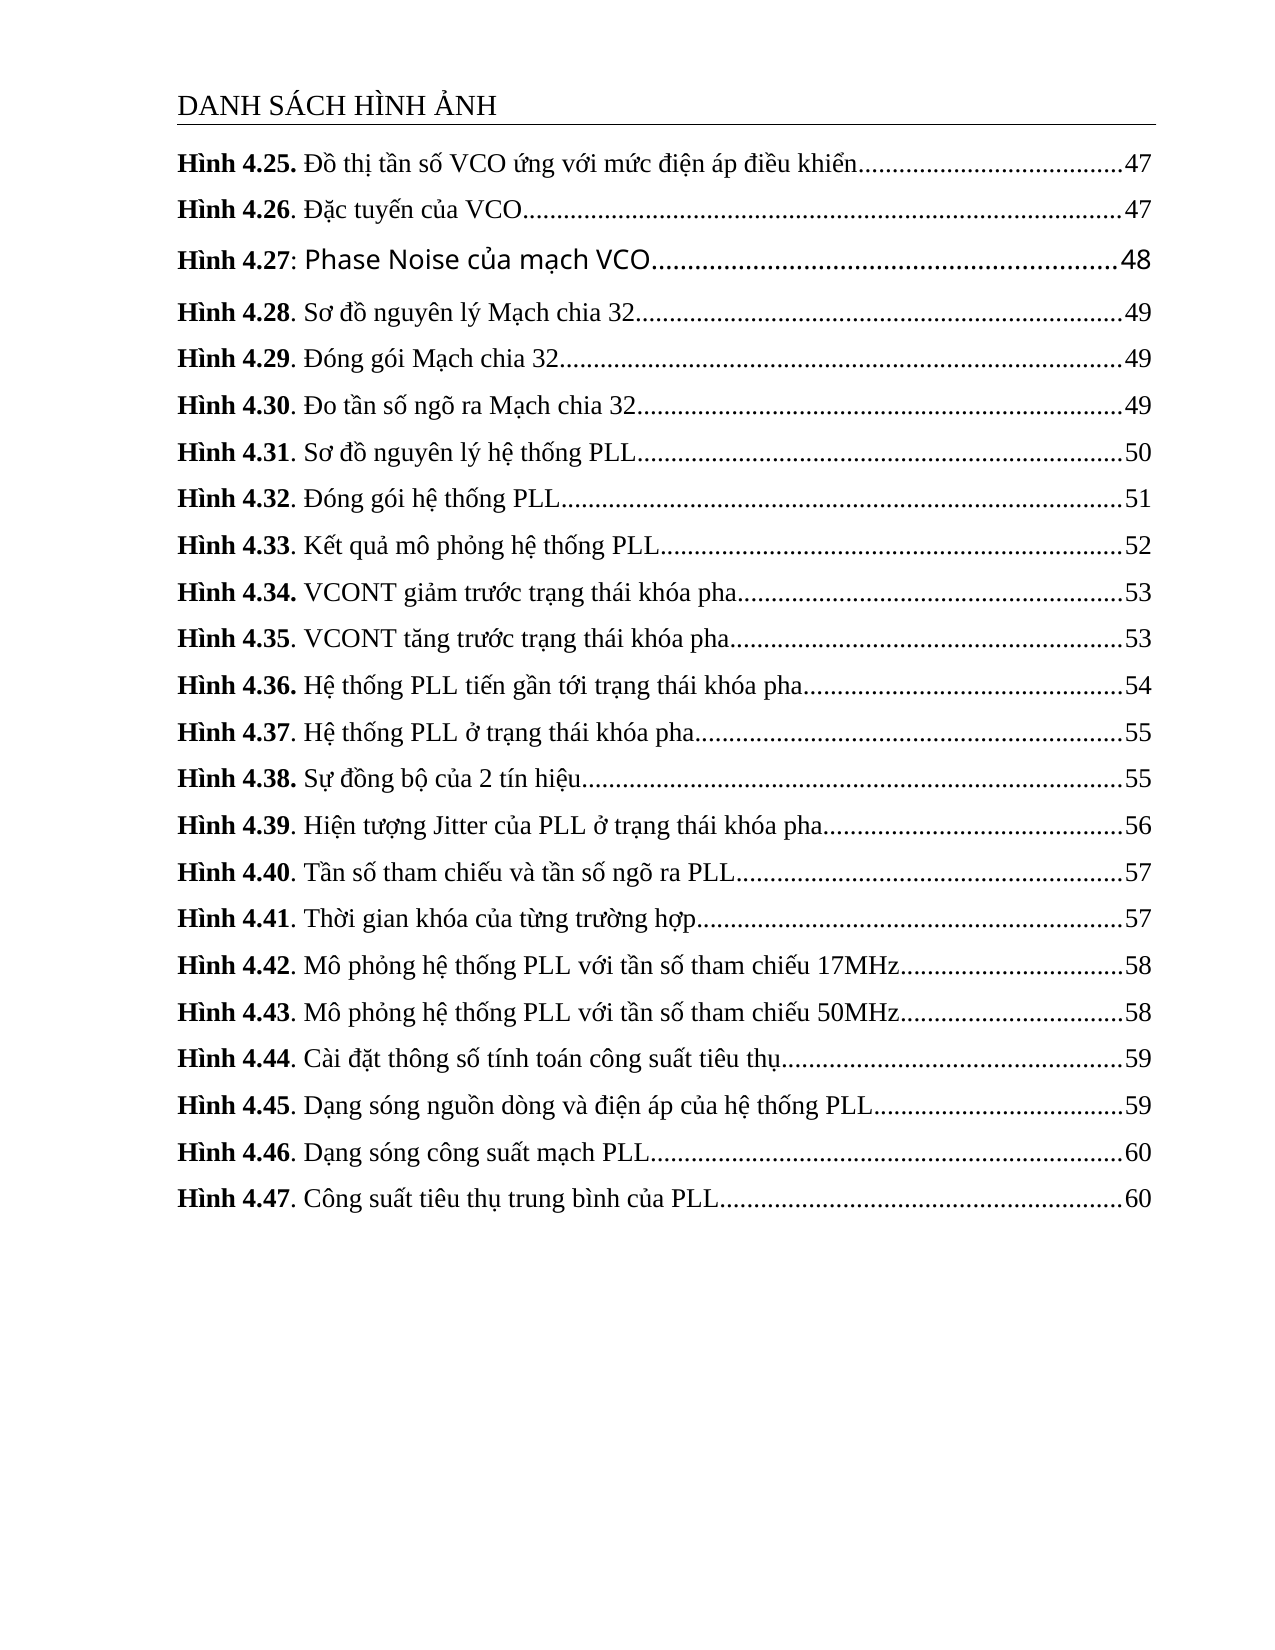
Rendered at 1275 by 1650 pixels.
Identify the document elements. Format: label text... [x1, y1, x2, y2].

text Hình 4.37. Hệ thống PLL ở trạng thái khóa pha 55 [177, 716, 1156, 747]
text Hình 4.39. Hiện tượng Jitter của PLL ở trạng thái khóa pha 56 [177, 809, 1156, 840]
text Hình 4.38. Sự đồng bộ của 2 tín hiệu 55 [177, 762, 1156, 793]
text Hình 4.36. Hệ thống PLL tiến gần tới trạng thái khóa pha 54 [177, 669, 1156, 700]
text Hình 4.43. Mô phỏng hệ thống PLL với tần số tham chiếu 50MHz 58 [177, 996, 1156, 1027]
text Hình 4.44. Cài đặt thông số tính toán công suất tiêu thụ 59 [177, 1042, 1156, 1073]
text Hình 4.41. Thời gian khóa của từng trường hợp 57 [177, 902, 1156, 933]
text Hình 4.46. Dạng sóng công suất mạch PLL 60 [177, 1136, 1156, 1167]
text Hình 4.34. VCONT giảm trước trạng thái khóa pha 53 [177, 576, 1156, 607]
text Hình 4.32. Đóng gói hệ thống PLL 51 [177, 482, 1156, 513]
text Hình 4.27: Phase Noise của mạch VCO 48 [177, 240, 1156, 277]
text Hình 4.26. Đặc tuyến của VCO 47 [177, 194, 1156, 225]
text Hình 4.42. Mô phỏng hệ thống PLL với tần số tham chiếu 17MHz 58 [177, 949, 1156, 980]
text Hình 4.28. Sơ đồ nguyên lý Mạch chia 32 49 [177, 296, 1156, 327]
text Hình 4.29. Đóng gói Mạch chia 32 49 [177, 342, 1156, 373]
text Hình 4.35. VCONT tăng trước trạng thái khóa pha 53 [177, 622, 1156, 653]
text Hình 4.47. Công suất tiêu thụ trung bình của PLL 60 [177, 1182, 1156, 1213]
text Hình 4.40. Tần số tham chiếu và tần số ngõ ra PLL 57 [177, 856, 1156, 887]
text Hình 4.33. Kết quả mô phỏng hệ thống PLL 52 [177, 529, 1156, 560]
text Hình 4.45. Dạng sóng nguồn dòng và điện áp của hệ thống PLL 59 [177, 1089, 1156, 1120]
text Hình 4.30. Đo tần số ngõ ra Mạch chia 32 49 [177, 389, 1156, 420]
text Hình 4.25. Đồ thị tần số VCO ứng với mức điện áp điều khiển 47 [177, 147, 1156, 178]
text Hình 4.31. Sơ đồ nguyên lý hệ thống PLL 50 [177, 436, 1156, 467]
